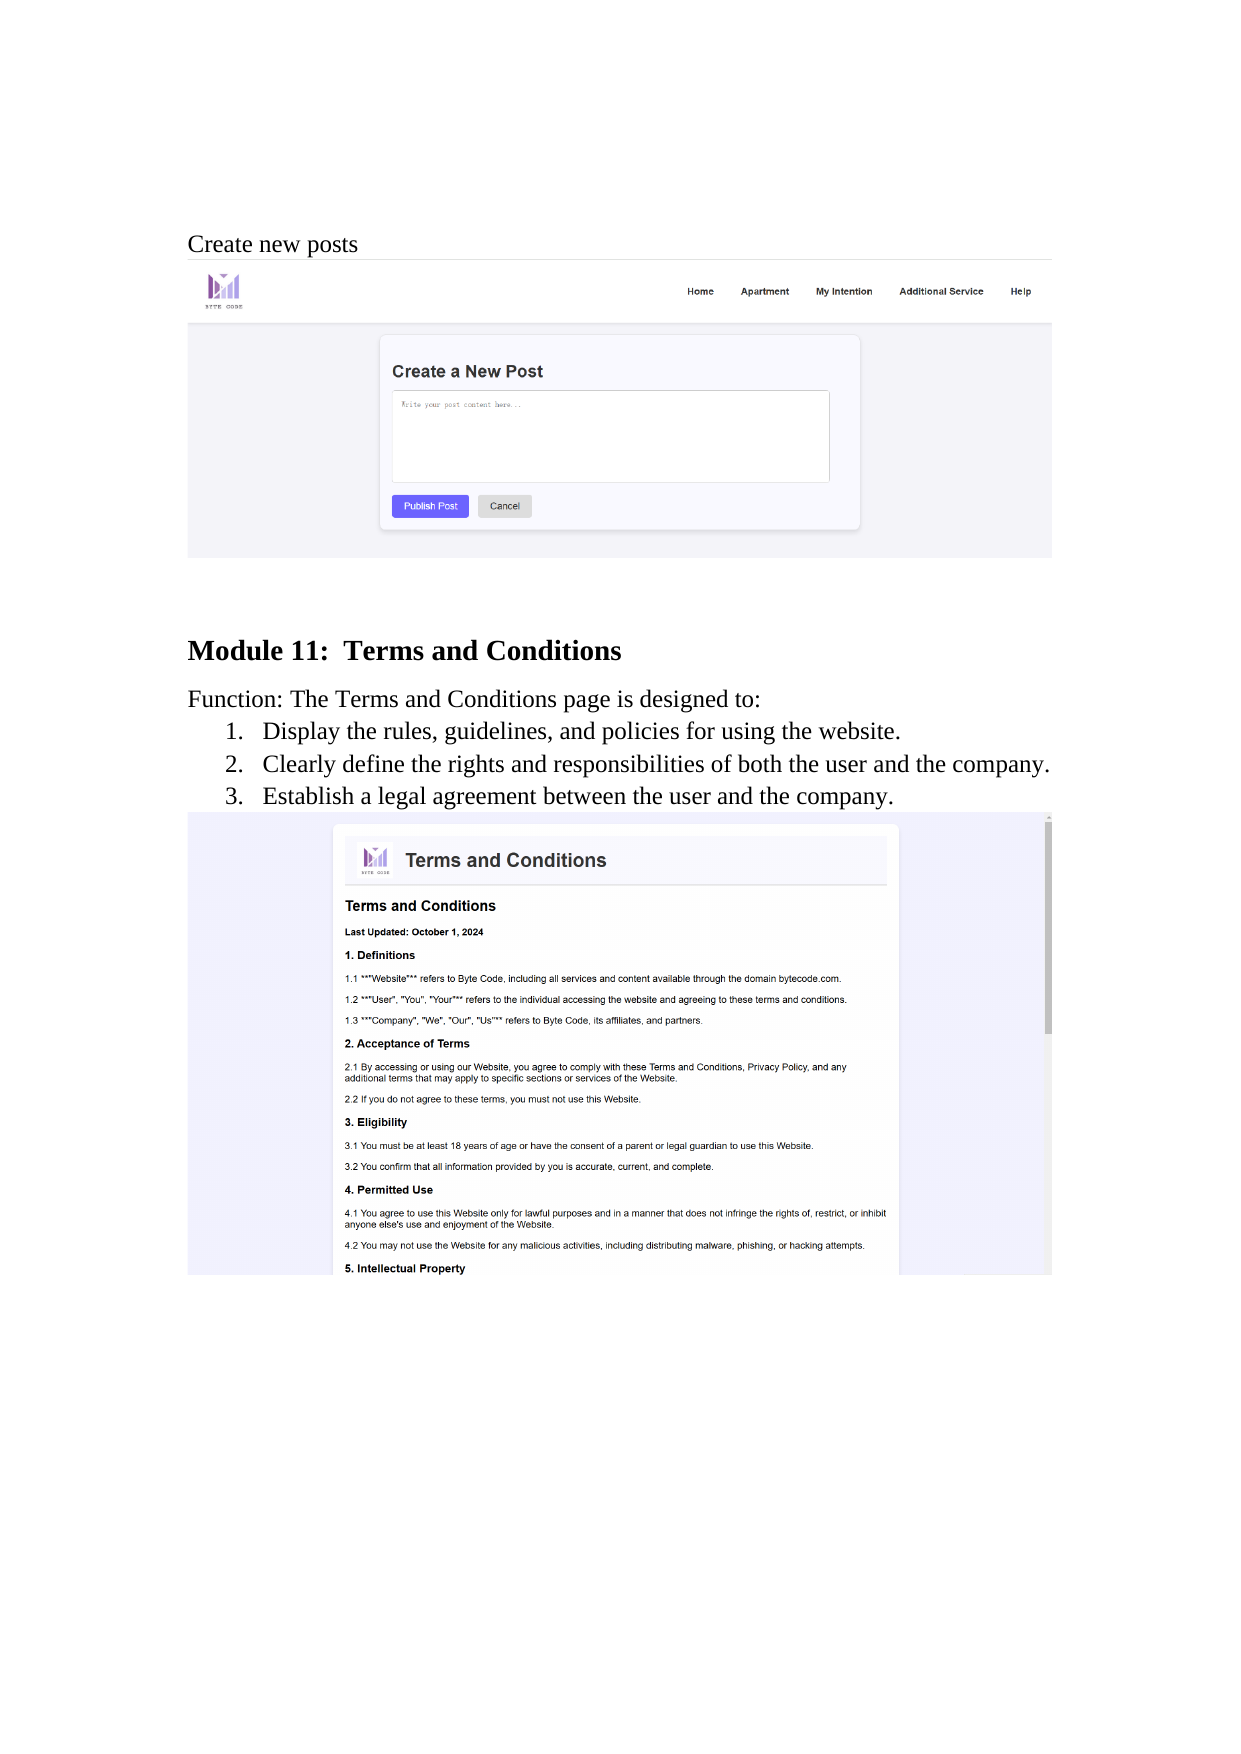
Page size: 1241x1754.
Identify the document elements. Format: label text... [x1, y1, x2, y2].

text Module 11: Terms and Conditions [187, 617, 1053, 682]
list Clearly define the rights and responsibilities of both the user and the company. [225, 747, 1053, 779]
list Display the rules, guidelines, and policies for using the website. [225, 714, 1053, 747]
text Create new posts [187, 227, 1053, 259]
text Function: The Terms and Conditions page is designed to: [187, 682, 1053, 714]
picture [187, 259, 1052, 558]
picture [187, 812, 1052, 1275]
list Establish a legal agreement between the user and the company. [225, 779, 1053, 812]
